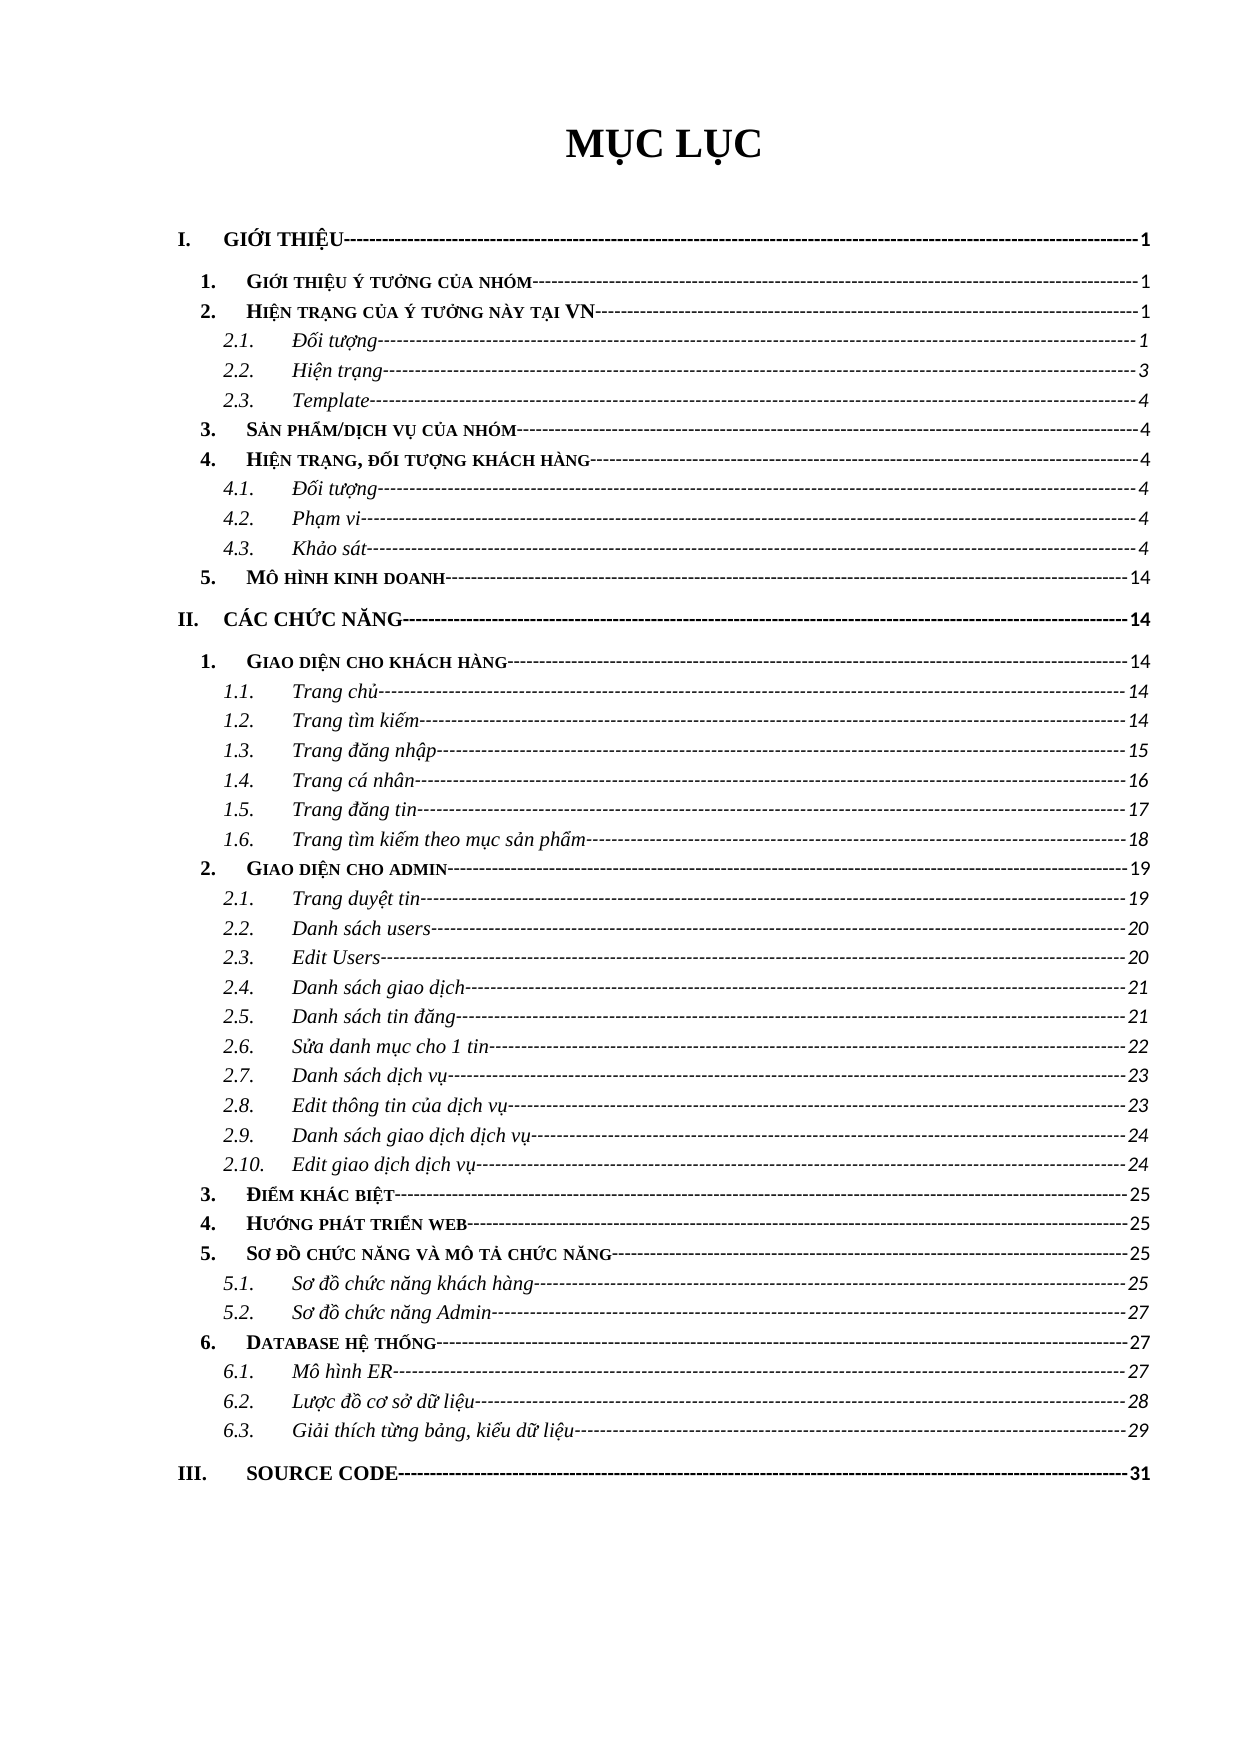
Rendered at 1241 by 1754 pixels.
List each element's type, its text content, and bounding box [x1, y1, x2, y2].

text 2.7. Danh sách dịch vụ 23 [223, 1063, 1152, 1088]
text 1.1. Trang chủ 14 [223, 678, 1152, 703]
text 2.10. Edit giao dịch dịch vụ 24 [223, 1151, 1152, 1177]
text 1.5. Trang đăng tin 17 [223, 796, 1152, 822]
text 2.9. Danh sách giao dịch dịch vụ 24 [223, 1122, 1152, 1147]
text 2.2. Danh sách users 20 [223, 915, 1152, 940]
text 4.1. Đối tượng 4 [223, 476, 1152, 501]
text 5. Mô hình kinh doanh 14 [200, 564, 1152, 590]
text 2. Hiện trạng của ý tưởng này tại VN 1 [200, 298, 1152, 323]
text 6.1. Mô hình ER 27 [223, 1358, 1152, 1384]
text 1.4. Trang cá nhân 16 [223, 767, 1152, 792]
text 2.3. Edit Users 20 [223, 944, 1152, 970]
text 2.1. Trang duyệt tin 19 [223, 885, 1152, 911]
text 2.2. Hiện trạng 3 [223, 357, 1152, 383]
text 6.3. Giải thích từng bảng, kiểu dữ liệu 29 [223, 1418, 1152, 1443]
text 1. Giới thiệu ý tưởng của nhóm 1 [200, 268, 1152, 294]
text 2.3. Template 4 [223, 387, 1152, 412]
text 1.6. Trang tìm kiếm theo mục sản phẩm 18 [223, 826, 1152, 851]
text 1. Giao diện cho khách hàng 14 [200, 648, 1152, 674]
text 4. Hiện trạng, đối tượng khách hàng 4 [200, 446, 1152, 471]
text 5.2. Sơ đồ chức năng Admin 27 [223, 1299, 1152, 1325]
text 4.2. Phạm vi 4 [223, 505, 1152, 531]
text 2.6. Sửa danh mục cho 1 tin 22 [223, 1033, 1152, 1058]
text 2. Giao diện cho admin 19 [200, 856, 1152, 881]
text 5.1. Sơ đồ chức năng khách hàng 25 [223, 1270, 1152, 1295]
text 2.1. Đối tượng 1 [223, 328, 1152, 353]
text 2.8. Edit thông tin của dịch vụ 23 [223, 1092, 1152, 1118]
text III. SOURCE CODE 31 [177, 1460, 1152, 1485]
text 5. Sơ đồ chức năng và mô tả chức năng 25 [200, 1240, 1152, 1266]
text 3. Sản phẩm/dịch vụ của nhóm 4 [200, 416, 1152, 442]
text 4.3. Khảo sát 4 [223, 535, 1152, 560]
text 3. Điểm khác biệt 25 [200, 1181, 1152, 1206]
text 2.4. Danh sách giao dịch 21 [223, 974, 1152, 999]
text 6.2. Lược đồ cơ sở dữ liệu 28 [223, 1388, 1152, 1413]
text 4. Hướng phát triển web 25 [200, 1211, 1152, 1236]
text MỤC LỤC [177, 118, 1152, 166]
text I. GIỚI THIỆU 1 [177, 226, 1152, 252]
text 2.5. Danh sách tin đăng 21 [223, 1003, 1152, 1029]
text 1.3. Trang đăng nhập 15 [223, 737, 1152, 763]
text 1.2. Trang tìm kiếm 14 [223, 708, 1152, 733]
text 6. Database hệ thống 27 [200, 1329, 1152, 1354]
text II. CÁC CHỨC NĂNG 14 [177, 606, 1152, 632]
